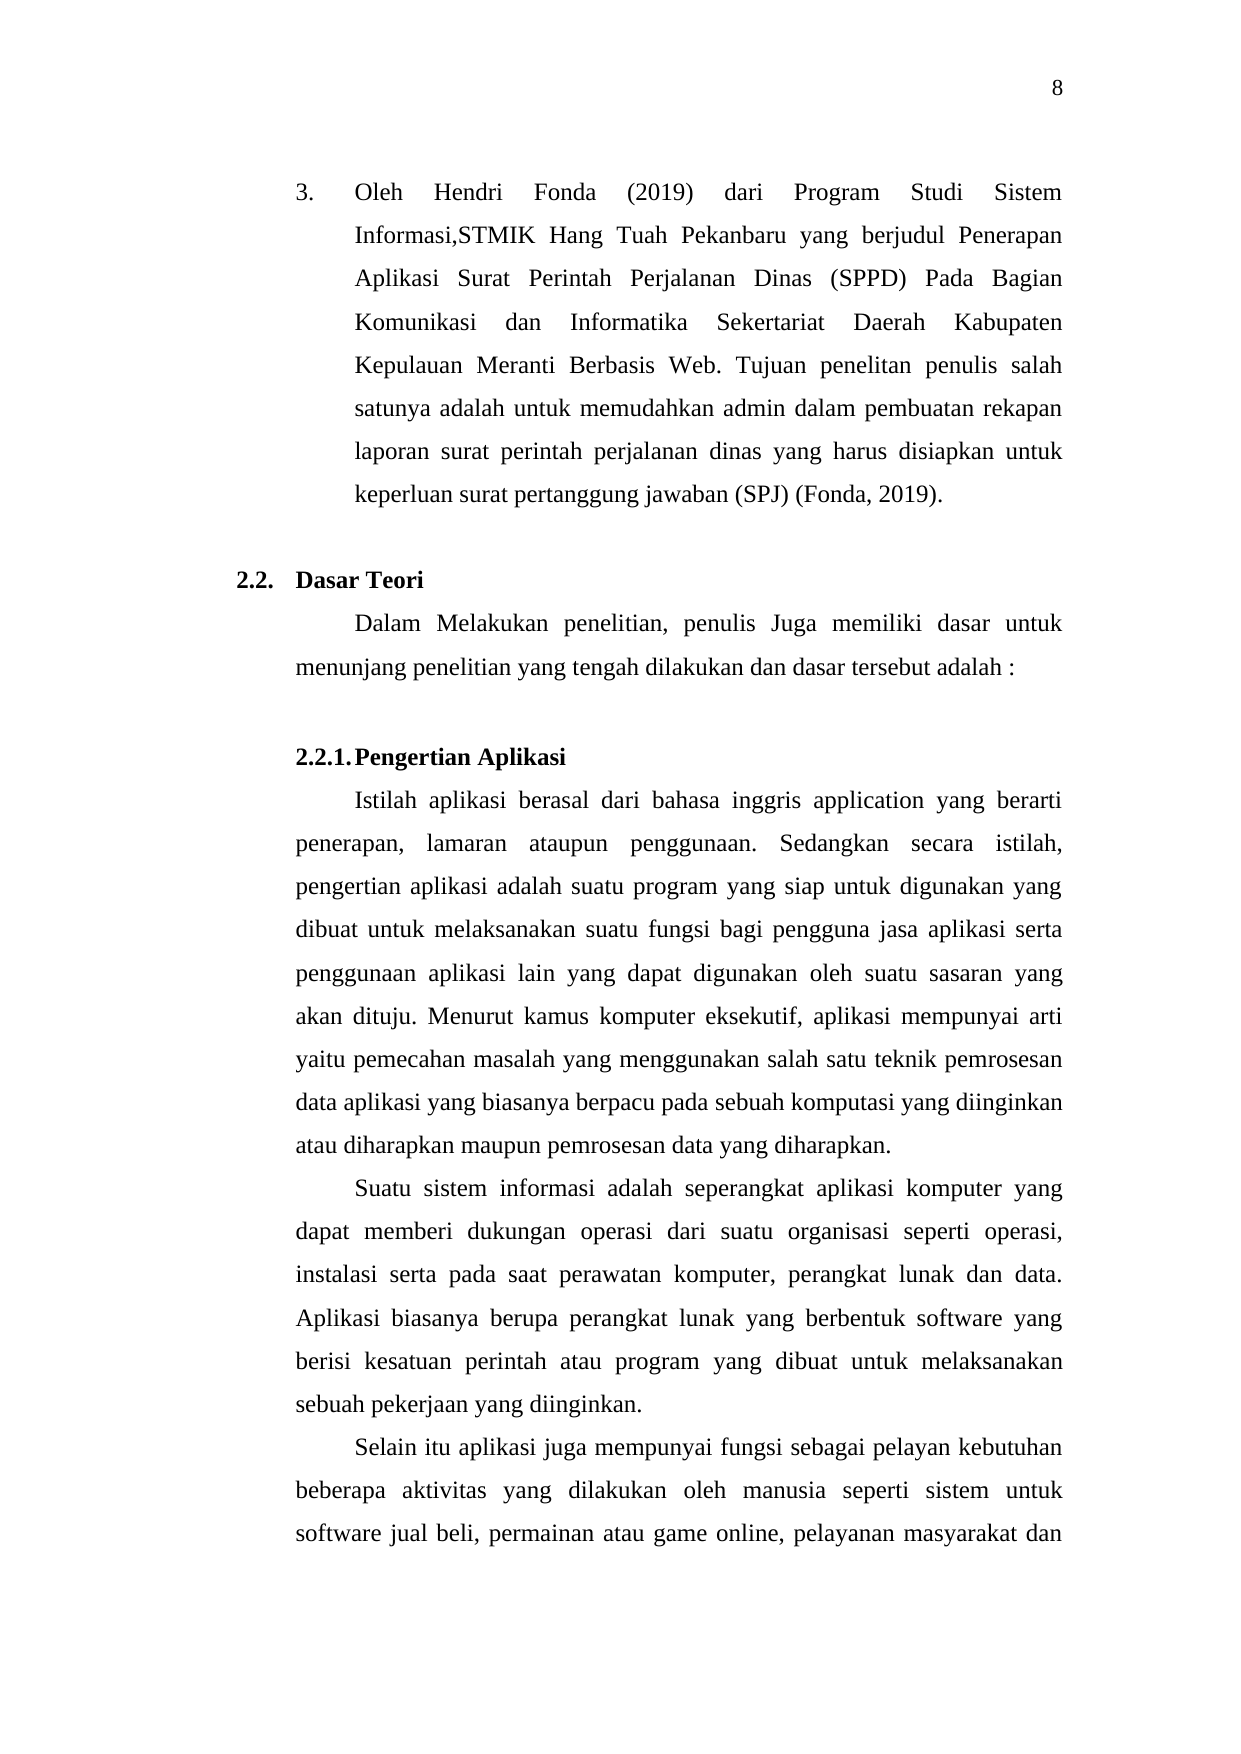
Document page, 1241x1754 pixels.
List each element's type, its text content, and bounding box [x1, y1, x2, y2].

text Dalam Melakukan penelitian, penulis Juga memiliki dasar untuk menunjang penelitian yang tengah dilakukan dan dasar tersebut adalah : [295, 608, 1063, 680]
list Suatu sistem informasi adalah seperangkat aplikasi komputer yang dapat memberi dukungan operasi dari suatu organisasi seperti operasi, instalasi serta pada saat perawatan komputer, perangkat lunak dan data. Aplikasi biasanya berupa perangkat lunak yang berbentuk software yang berisi kesatuan perintah atau program yang dibuat untuk melaksanakan sebuah pekerjaan yang diinginkan. [295, 1173, 1063, 1418]
subtitle Dasar Teori [236, 565, 1063, 594]
list Oleh Hendri Fonda (2019) dari Program Studi Sistem Informasi,STMIK Hang Tuah Pekanbaru yang berjudul Penerapan Aplikasi Surat Perintah Perjalanan Dinas (SPPD) Pada Bagian Komunikasi dan Informatika Sekertariat Daerah Kabupaten Kepulauan Meranti Berbasis Web. Tujuan penelitan penulis salah satunya adalah untuk memudahkan admin dalam pembuatan rekapan laporan surat perintah perjalanan dinas yang harus disiapkan untuk keperluan surat pertanggung jawaban (SPJ) (Fonda, 2019). [295, 177, 1063, 508]
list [295, 1432, 1063, 1547]
subtitle Pengertian Aplikasi [295, 742, 1063, 771]
list Istilah aplikasi berasal dari bahasa inggris application yang berarti penerapan, lamaran ataupun penggunaan. Sedangkan secara istilah, pengertian aplikasi adalah suatu program yang siap untuk digunakan yang dibuat untuk melaksanakan suatu fungsi bagi pengguna jasa aplikasi serta penggunaan aplikasi lain yang dapat digunakan oleh suatu sasaran yang akan dituju. Menurut kamus komputer eksekutif, aplikasi mempunyai arti yaitu pemecahan masalah yang menggunakan salah satu teknik pemrosesan data aplikasi yang biasanya berpacu pada sebuah komputasi yang diinginkan atau diharapkan maupun pemrosesan data yang diharapkan. [295, 785, 1063, 1159]
